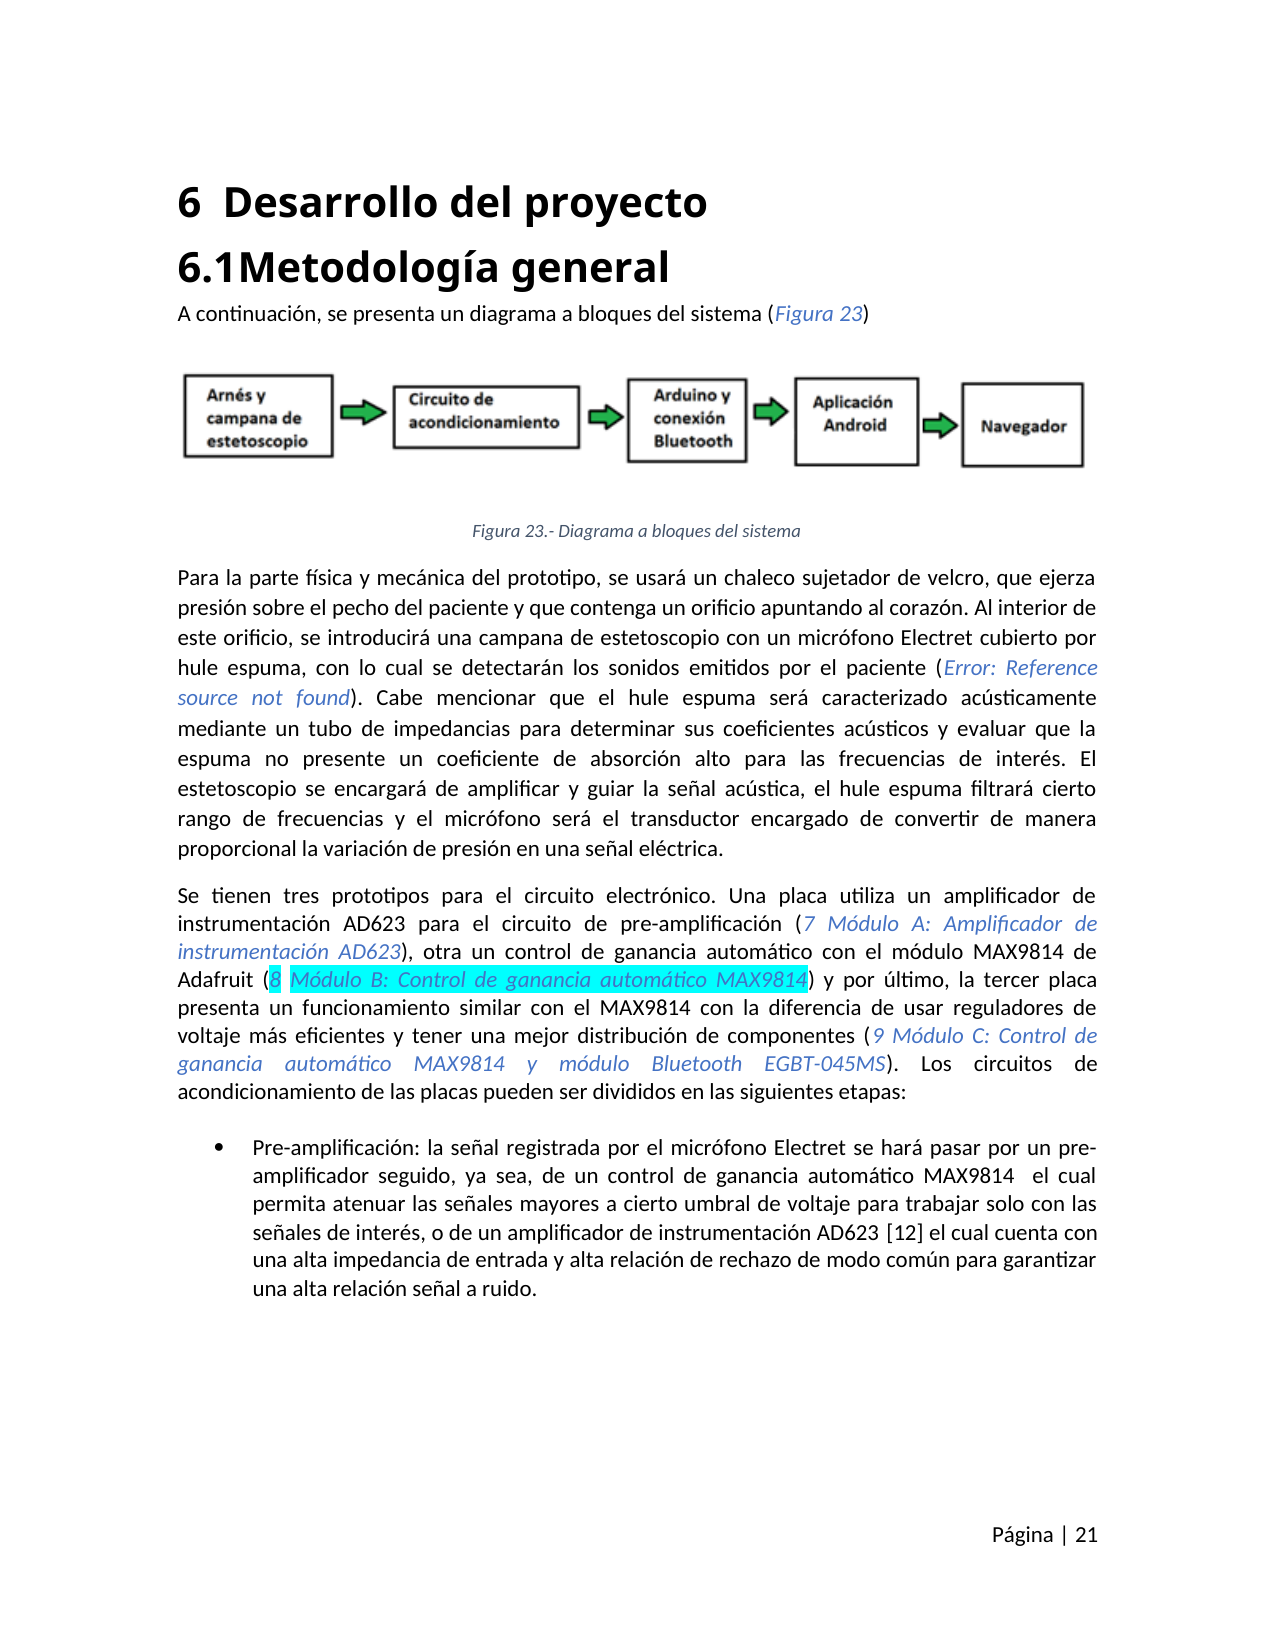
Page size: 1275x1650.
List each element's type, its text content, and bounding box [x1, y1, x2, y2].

text A continuación, se presenta un diagrama a bloques del sistema (Figura 23) [177, 299, 1098, 327]
subtitle Desarrollo del proyecto [177, 173, 1098, 229]
text Se tienen tres prototipos para el circuito electrónico. Una placa utiliza un amplificador de instrumentación AD623 para el circuito de pre-amplificación (7 Módulo A: Amplificador de instrumentación AD623), otra un control de ganancia automático con el módulo MAX9814 de Adafruit (8 Módulo B: Control de ganancia automático MAX9814) y por último, la tercer placa presenta un funcionamiento similar con el MAX9814 con la diferencia de usar reguladores de voltaje más eficientes y tener una mejor distribución de componentes (9 Módulo C: Control de ganancia automático MAX9814 y módulo Bluetooth EGBT-045MS). Los circuitos de acondicionamiento de las placas pueden ser divididos en las siguientes etapas: [177, 881, 1098, 1106]
subtitle Metodología general [177, 238, 1098, 295]
picture [177, 346, 1096, 500]
list Pre-amplificación: la señal registrada por el micrófono Electret se hará pasar por un pre-amplificador seguido, ya sea, de un control de ganancia automático MAX9814 el cual permita atenuar las señales mayores a cierto umbral de voltaje para trabajar solo con las señales de interés, o de un amplificador de instrumentación AD623 el cual cuenta con una alta impedancia de entrada y alta relación de rechazo de modo común para garantizar una alta relación señal a ruido. [215, 1133, 1098, 1302]
text Figura 23.- Diagrama a bloques del sistema [177, 519, 1098, 542]
